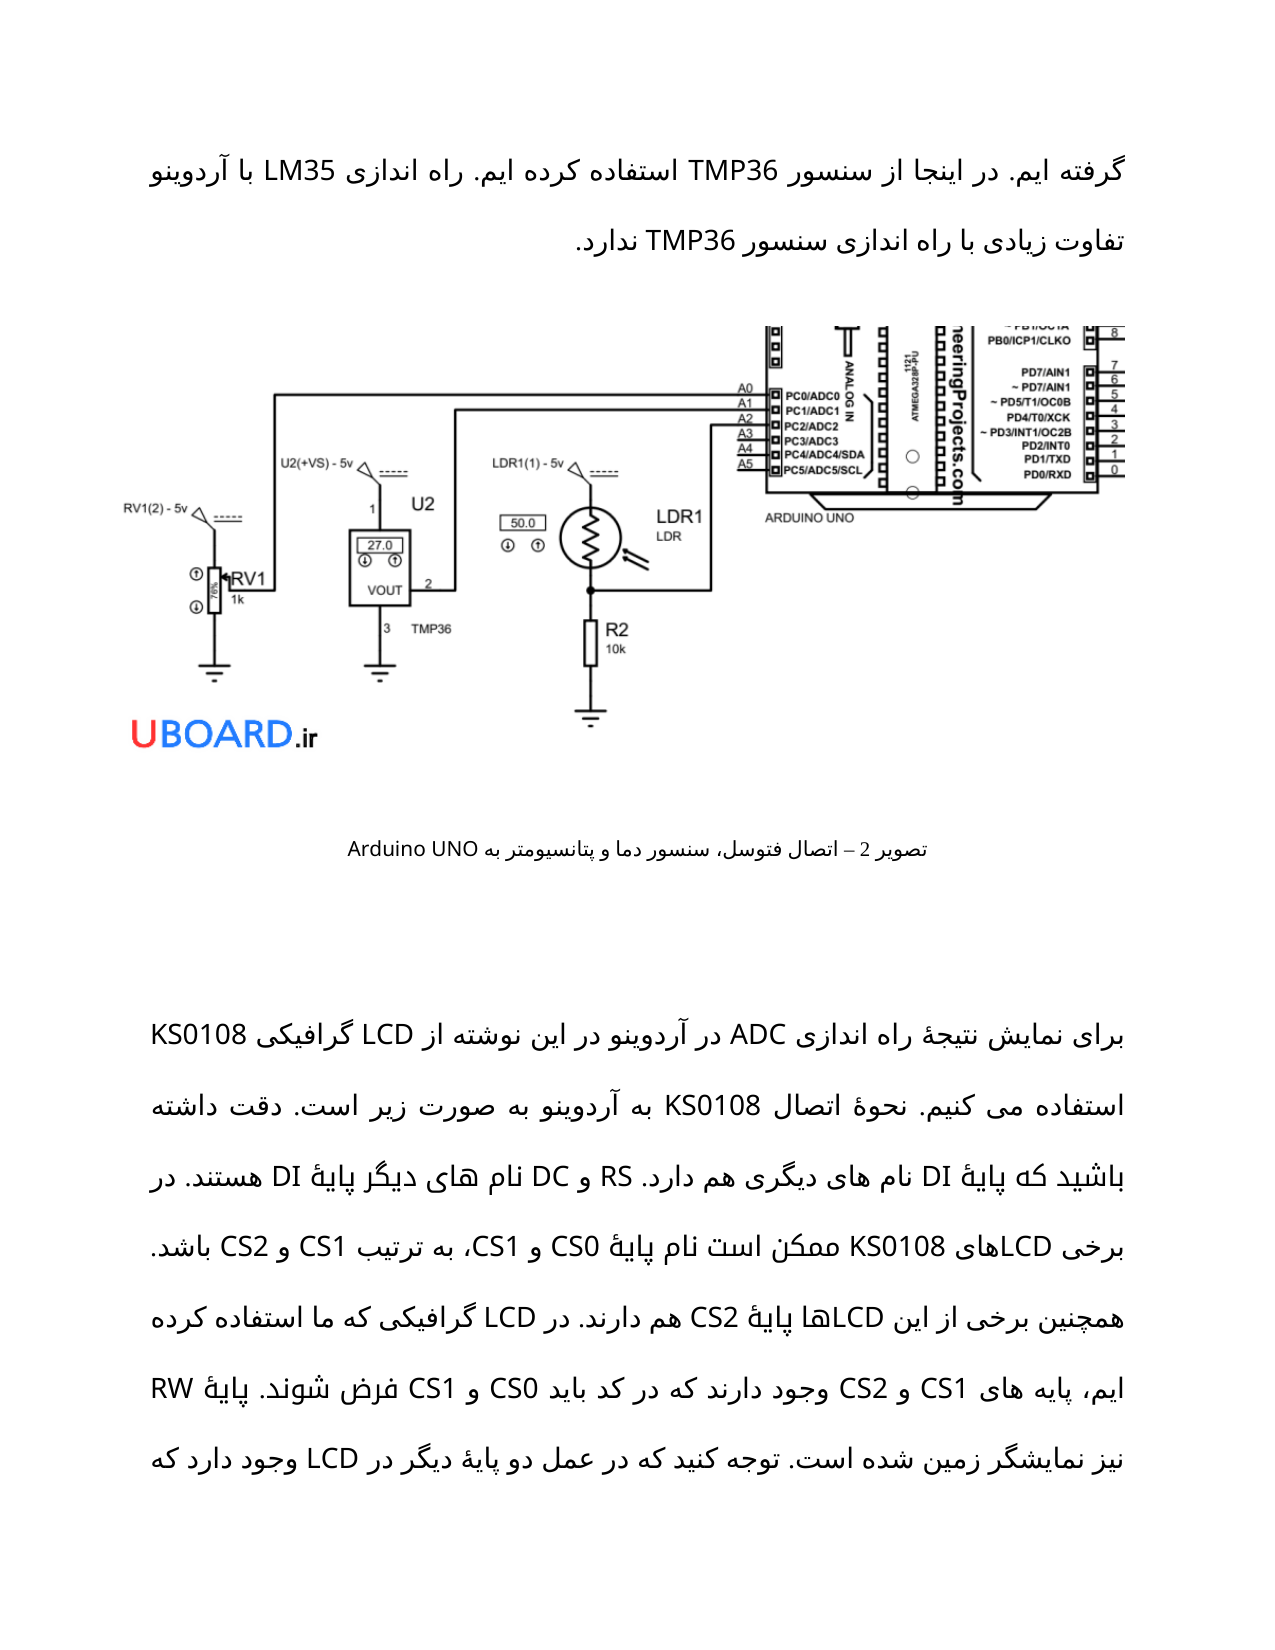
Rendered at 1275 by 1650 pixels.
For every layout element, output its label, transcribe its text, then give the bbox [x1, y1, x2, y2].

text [150, 1014, 1125, 1477]
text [150, 150, 1125, 259]
picture [93, 326, 1125, 777]
text تصویر 2 – اتصال فتوسل، سنسور دما و پتانسیومتر به Arduino UNO [150, 834, 1125, 863]
